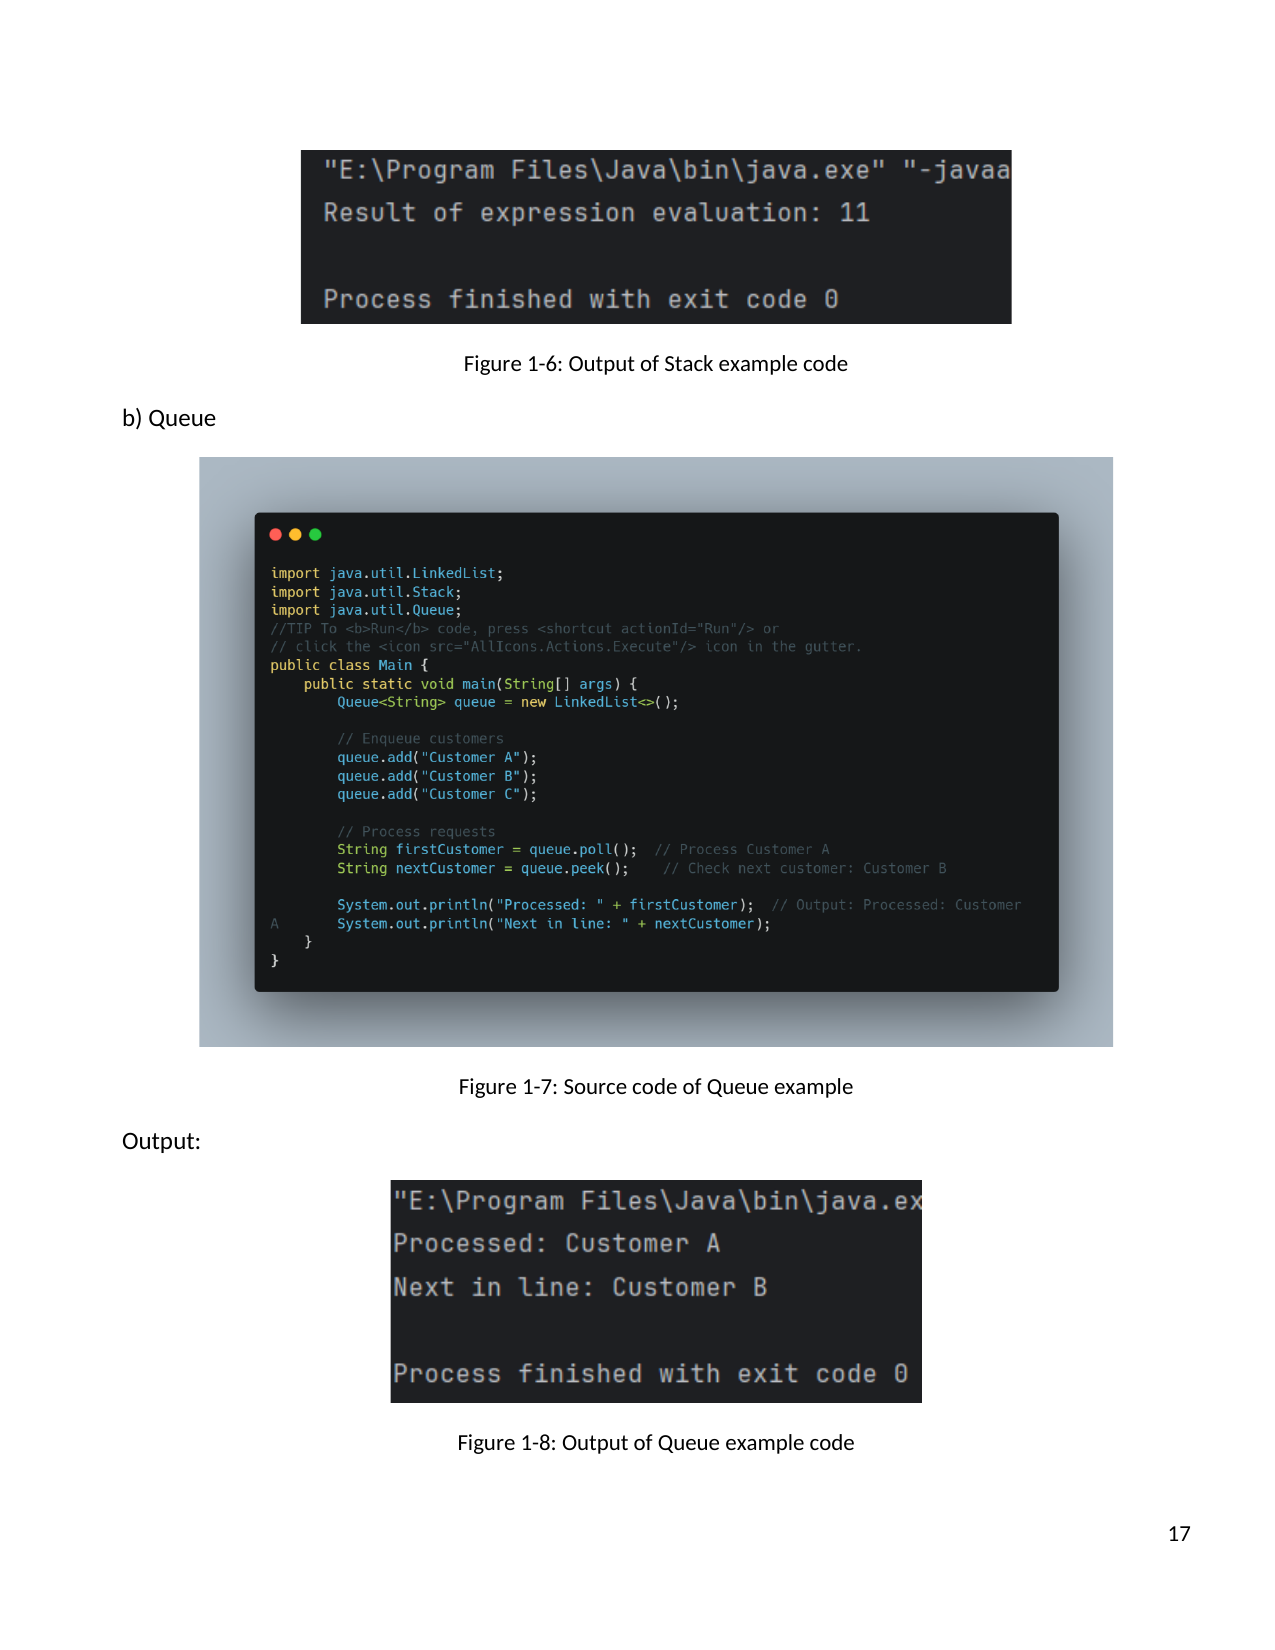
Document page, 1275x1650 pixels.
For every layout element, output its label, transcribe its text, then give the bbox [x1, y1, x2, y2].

text Output: [122, 1125, 1191, 1155]
picture [199, 457, 1114, 1047]
text Figure 1-8: Output of Queue example code [122, 1428, 1191, 1456]
text Figure 1-7: Source code of Queue example [122, 1072, 1191, 1100]
picture [390, 1180, 922, 1403]
text Figure 1-6: Output of Stack example code [122, 349, 1191, 377]
text b) Queue [122, 402, 1191, 432]
picture [300, 150, 1012, 324]
